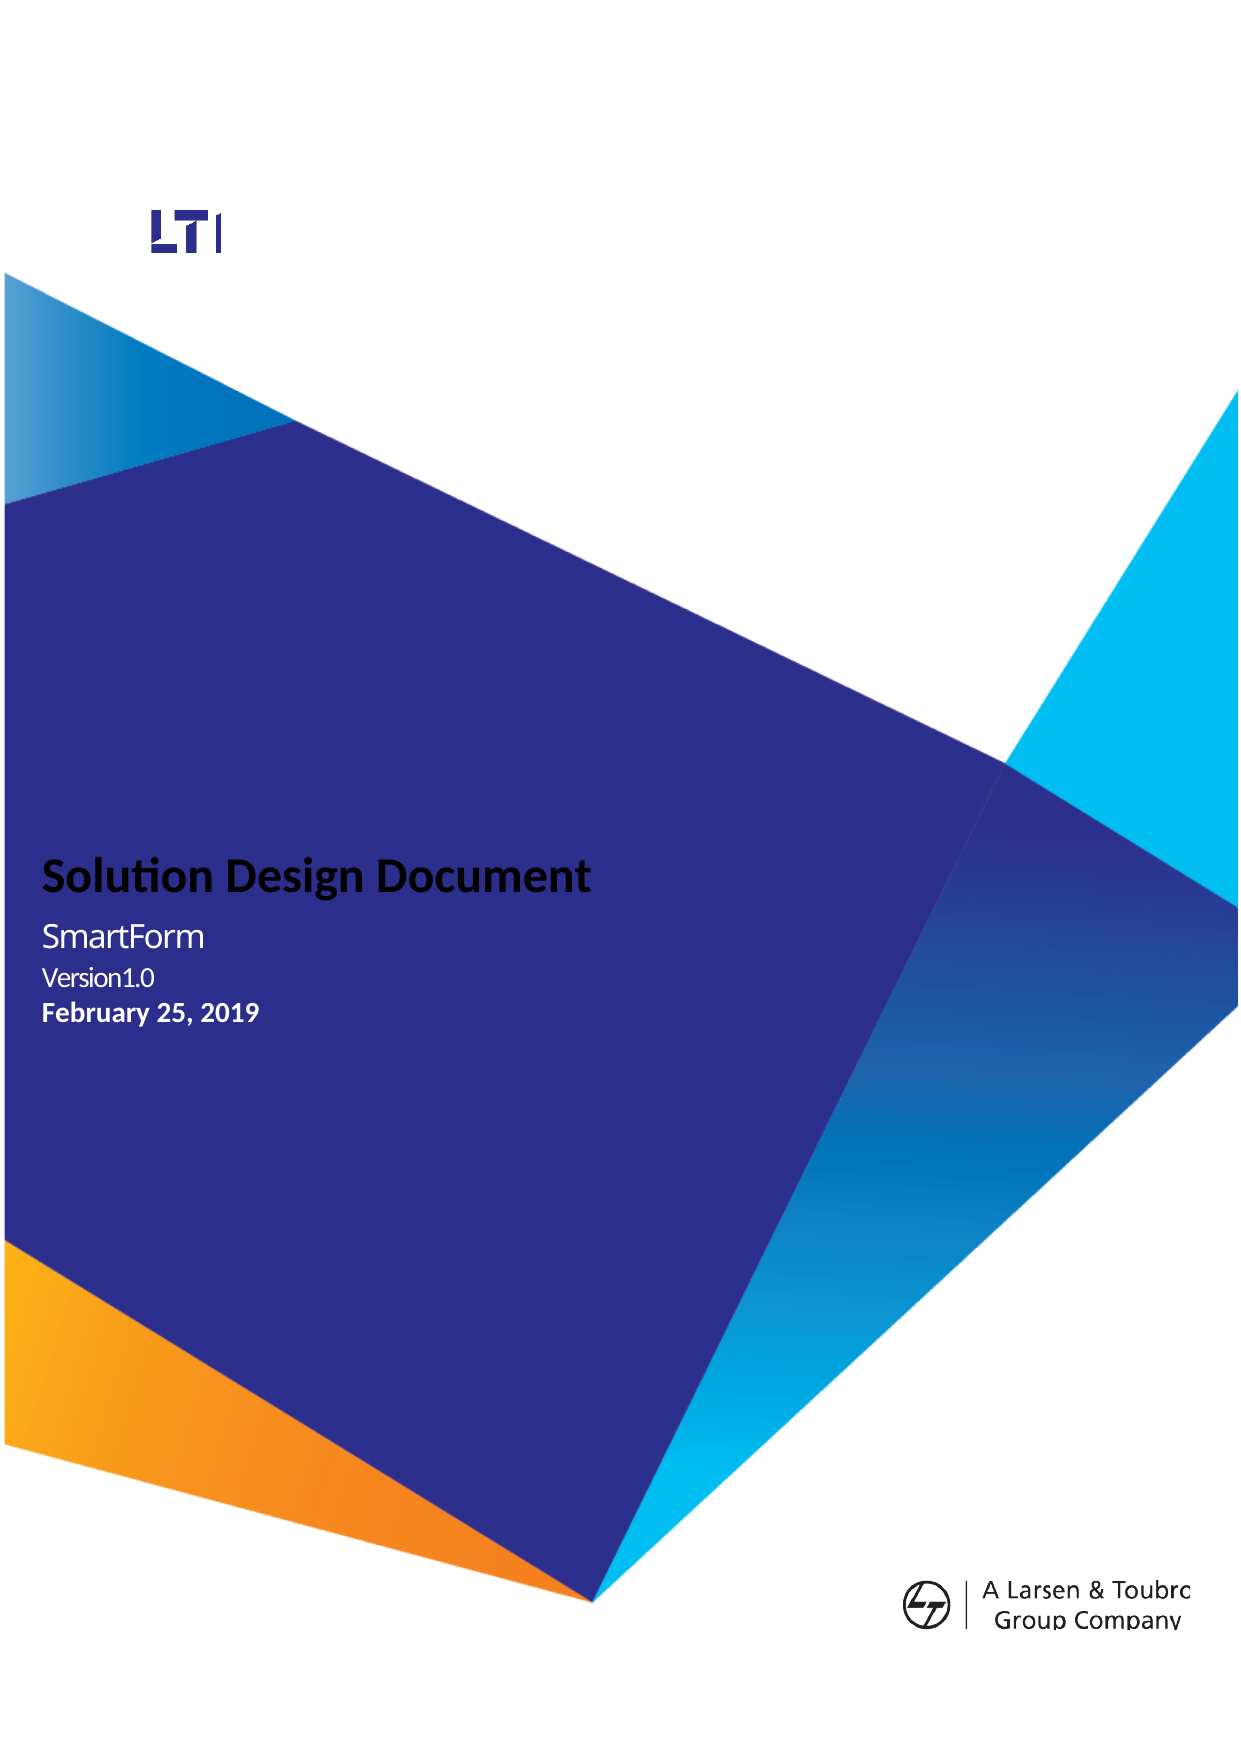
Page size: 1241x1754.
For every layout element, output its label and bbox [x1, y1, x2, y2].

picture [150, 210, 221, 252]
picture [902, 1580, 1191, 1630]
picture [0, 271, 1238, 1599]
